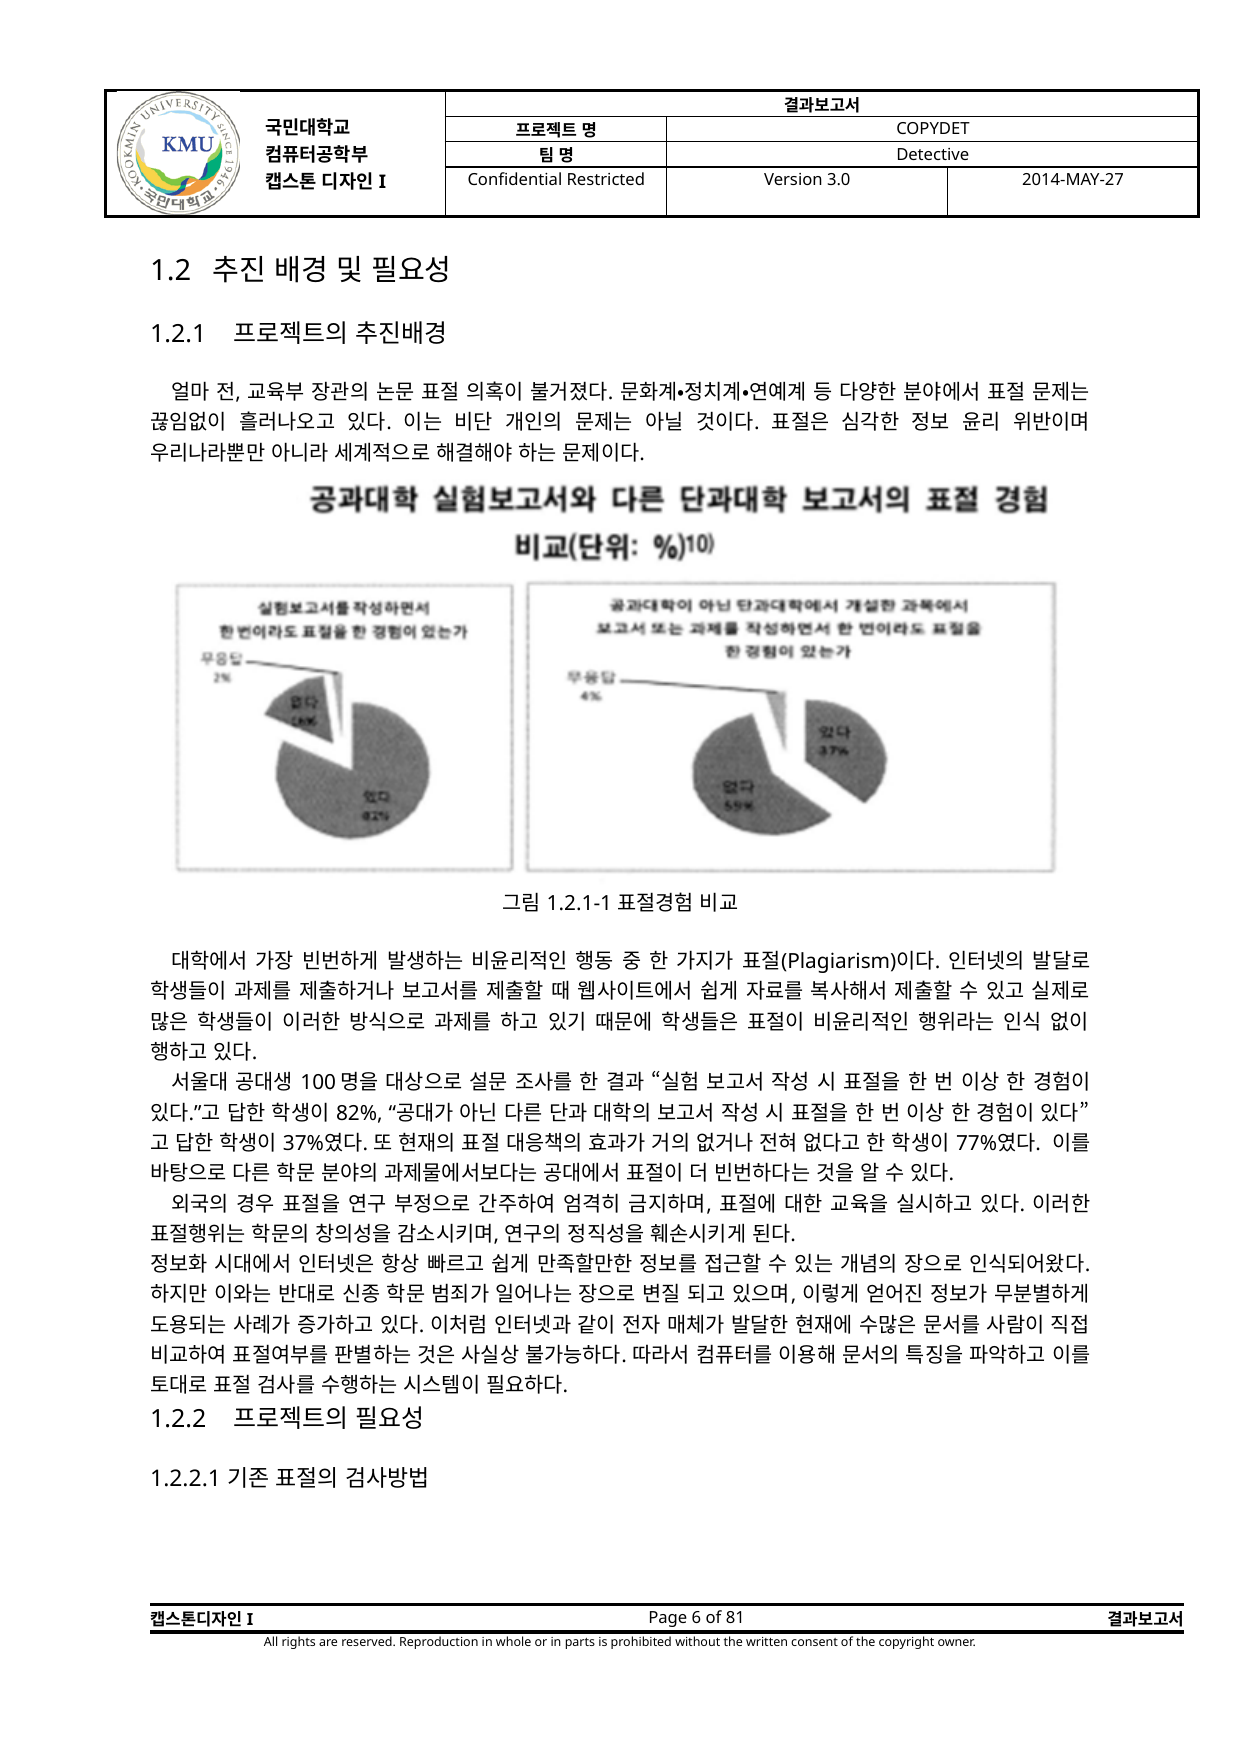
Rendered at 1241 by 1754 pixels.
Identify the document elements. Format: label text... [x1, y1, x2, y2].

subtitle 1.2.2.1 기존 표절의 검사방법 [150, 1460, 1090, 1493]
picture [170, 466, 1073, 886]
subtitle 프로젝트의 추진배경 [150, 314, 1090, 350]
subtitle 추진 배경 및 필요성 [150, 246, 1090, 289]
text 대학에서 가장 빈번하게 발생하는 비윤리적인 행동 중 한 가지가 표절(Plagiarism)이다. 인터넷의 발달로 학생들이 과제를 제출하거나 보고서를 제출할 때 웹사이트에서 쉽게 자료를 복사해서 제출할 수 있고 실제로 많은 학생들이 이러한 방식으로 과제를 하고 있기 때문에 학생들은 표절이 비윤리적인 행위라는 인식 없이 행하고 있다. [150, 944, 1090, 1066]
subtitle 프로젝트의 필요성 [150, 1399, 1090, 1435]
text 서울대 공대생 100명을 대상으로 설문 조사를 한 결과 “실험 보고서 작성 시 표절을 한 번 이상 한 경험이 있다.”고 답한 학생이 82%, “공대가 아닌 다른 단과 대학의 보고서 작성 시 표절을 한 번 이상 한 경험이 있다”고 답한 학생이 37%였다. 또 현재의 표절 대응책의 효과가 거의 없거나 전혀 없다고 한 학생이 77%였다. 이를 바탕으로 다른 학문 분야의 과제물에서보다는 공대에서 표절이 더 빈번하다는 것을 알 수 있다. [150, 1066, 1090, 1187]
text 그림 1.2.1-1 표절경험 비교 [150, 886, 1090, 916]
text 정보화 시대에서 인터넷은 항상 빠르고 쉽게 만족할만한 정보를 접근할 수 있는 개념의 장으로 인식되어왔다. 하지만 이와는 반대로 신종 학문 범죄가 일어나는 장으로 변질 되고 있으며, 이렇게 얻어진 정보가 무분별하게 도용되는 사례가 증가하고 있다. 이처럼 인터넷과 같이 전자 매체가 발달한 현재에 수많은 문서를 사람이 직접 비교하여 표절여부를 판별하는 것은 사실상 불가능하다. 따라서 컴퓨터를 이용해 문서의 특징을 파악하고 이를 토대로 표절 검사를 수행하는 시스템이 필요하다. [150, 1247, 1090, 1399]
picture [116, 91, 240, 215]
text 얼마 전, 교육부 장관의 논문 표절 의혹이 불거졌다. 문화계•정치계•연예계 등 다양한 분야에서 표절 문제는 끊임없이 흘러나오고 있다. 이는 비단 개인의 문제는 아닐 것이다. 표절은 심각한 정보 윤리 위반이며 우리나라뿐만 아니라 세계적으로 해결해야 하는 문제이다. [150, 375, 1090, 466]
text 외국의 경우 표절을 연구 부정으로 간주하여 엄격히 금지하며, 표절에 대한 교육을 실시하고 있다. 이러한 표절행위는 학문의 창의성을 감소시키며, 연구의 정직성을 훼손시키게 된다. [150, 1187, 1090, 1247]
